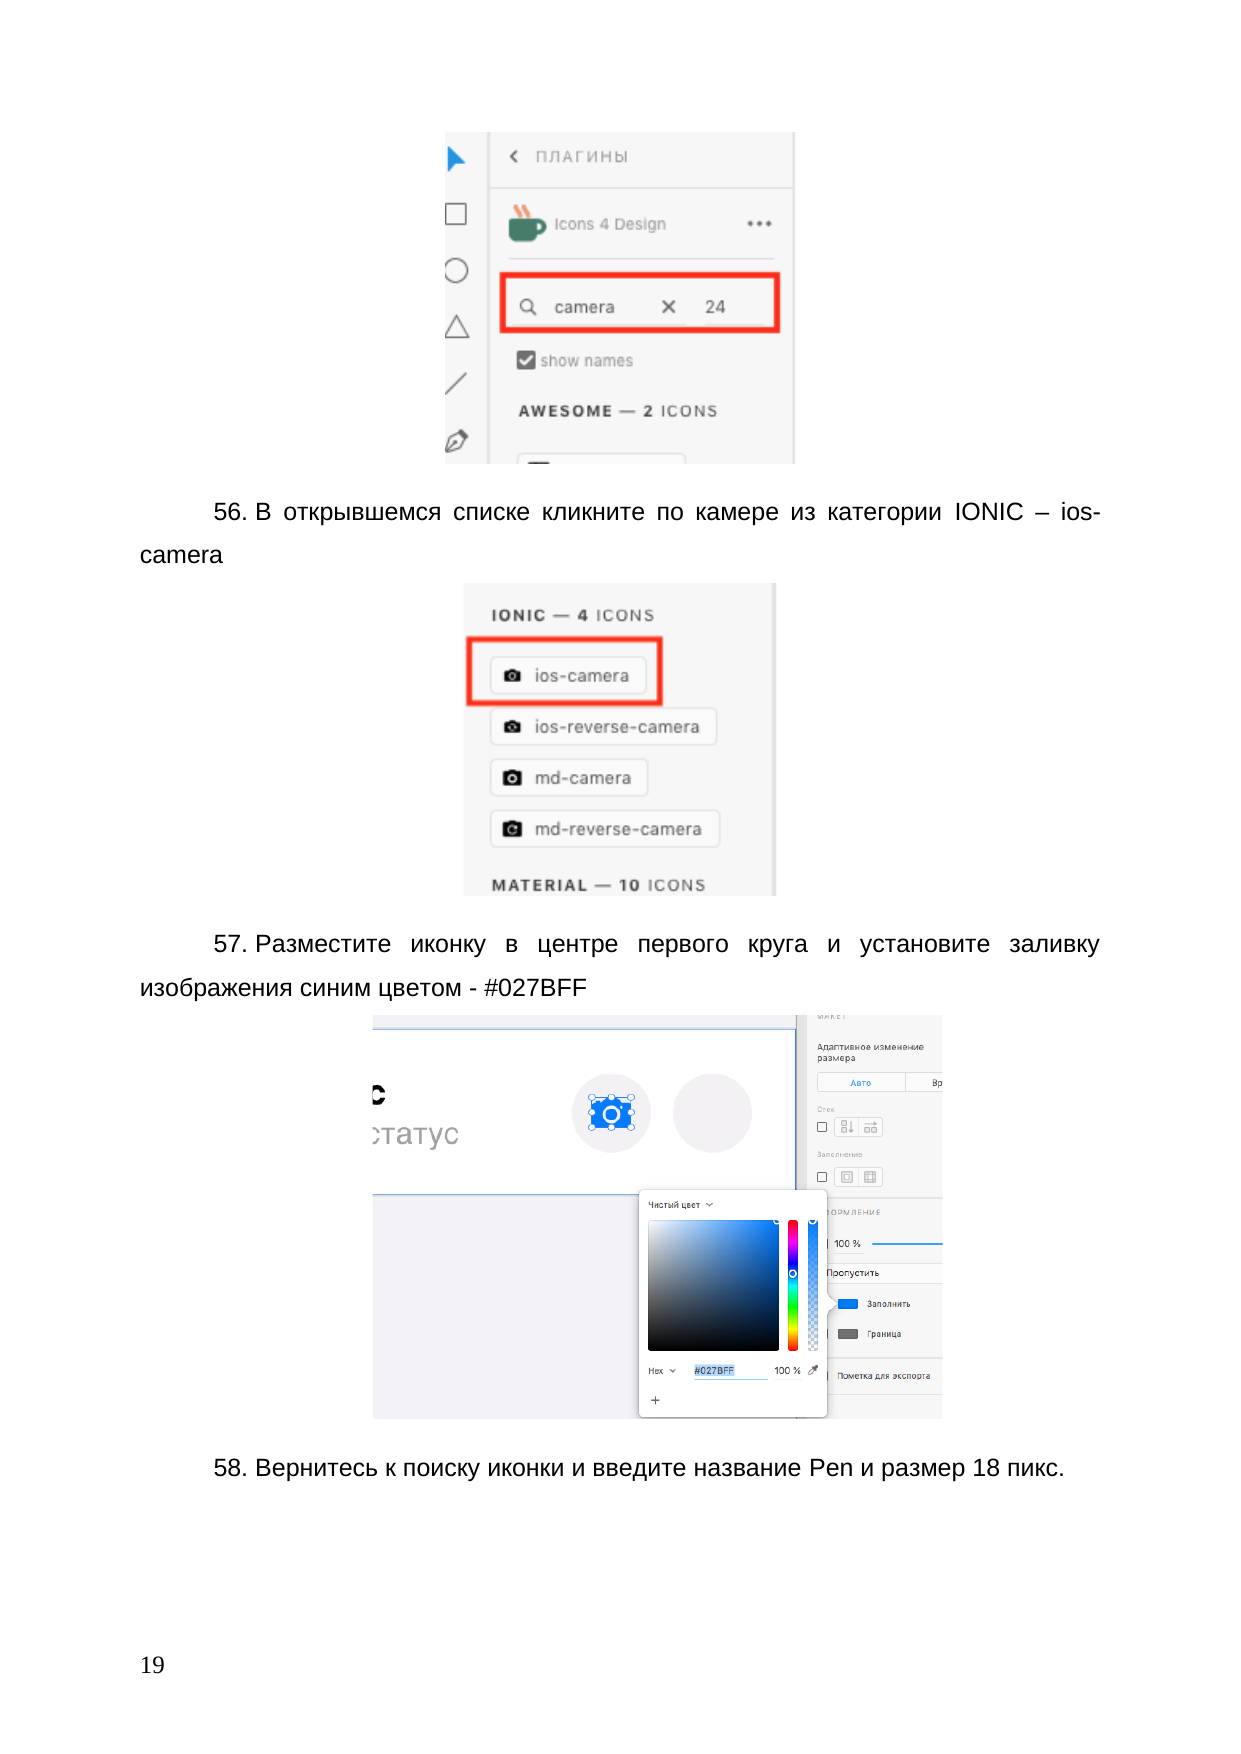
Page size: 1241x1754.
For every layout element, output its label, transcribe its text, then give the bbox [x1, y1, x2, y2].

picture [463, 583, 777, 896]
picture [445, 132, 796, 464]
list Разместите иконку в центре первого круга и установите заливку изображения синим цветом - #027BFF [139, 929, 1101, 1001]
list Вернитесь к поиску иконки и введите название Pen и размер 18 пикс. [139, 1453, 1101, 1481]
picture [372, 1015, 943, 1419]
list В открывшемся списке кликните по камере из категории IONIC – ios-camera [139, 497, 1101, 569]
